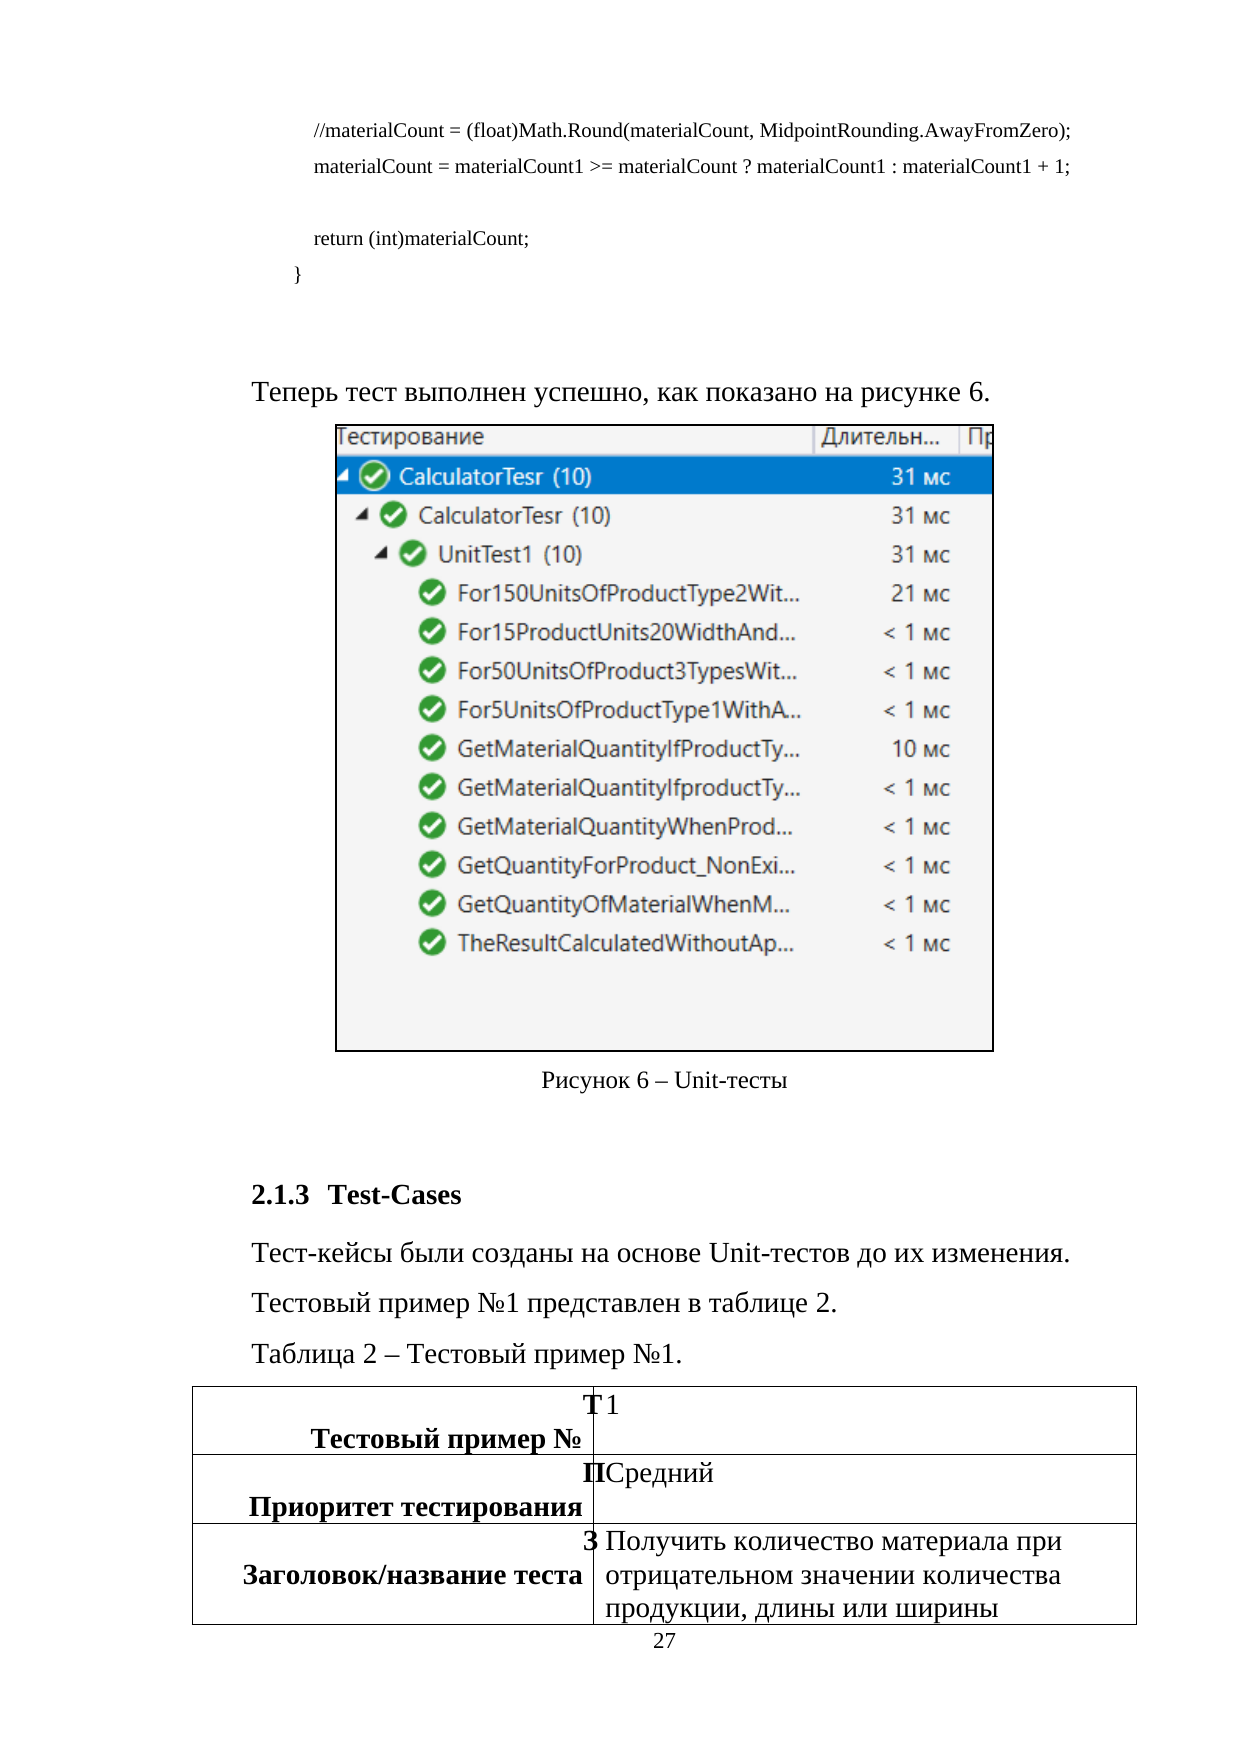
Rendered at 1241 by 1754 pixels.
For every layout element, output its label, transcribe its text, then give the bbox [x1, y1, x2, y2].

text return (int)materialCount; [177, 226, 1152, 250]
text //materialCount = (float)Math.Round(materialCount, MidpointRounding.AwayFromZero); [177, 118, 1152, 142]
table_cell Средний [594, 1455, 1136, 1522]
subtitle Test-Cases [177, 1177, 1152, 1210]
text Рисунок 6 – Unit-тесты [177, 1066, 1152, 1094]
text Теперь тест выполнен успешно, как показано на рисунке 6. [177, 374, 1152, 407]
text Тест-кейсы были созданы на основе Unit-тестов до их изменения. [177, 1235, 1152, 1269]
table_header 1 [594, 1387, 1136, 1454]
table_header ТТестовый пример № [193, 1387, 593, 1454]
picture [337, 426, 992, 1050]
text Таблица 2 – Тестовый пример №1. [177, 1336, 1152, 1369]
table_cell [193, 1524, 593, 1624]
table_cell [594, 1524, 1136, 1624]
table_cell ППриоритет тестирования [193, 1455, 593, 1522]
text Тестовый пример №1 представлен в таблице 2. [177, 1286, 1152, 1319]
text } [177, 262, 1152, 286]
text materialCount = materialCount1 >= materialCount ? materialCount1 : materialCount1 + 1; [177, 154, 1152, 178]
